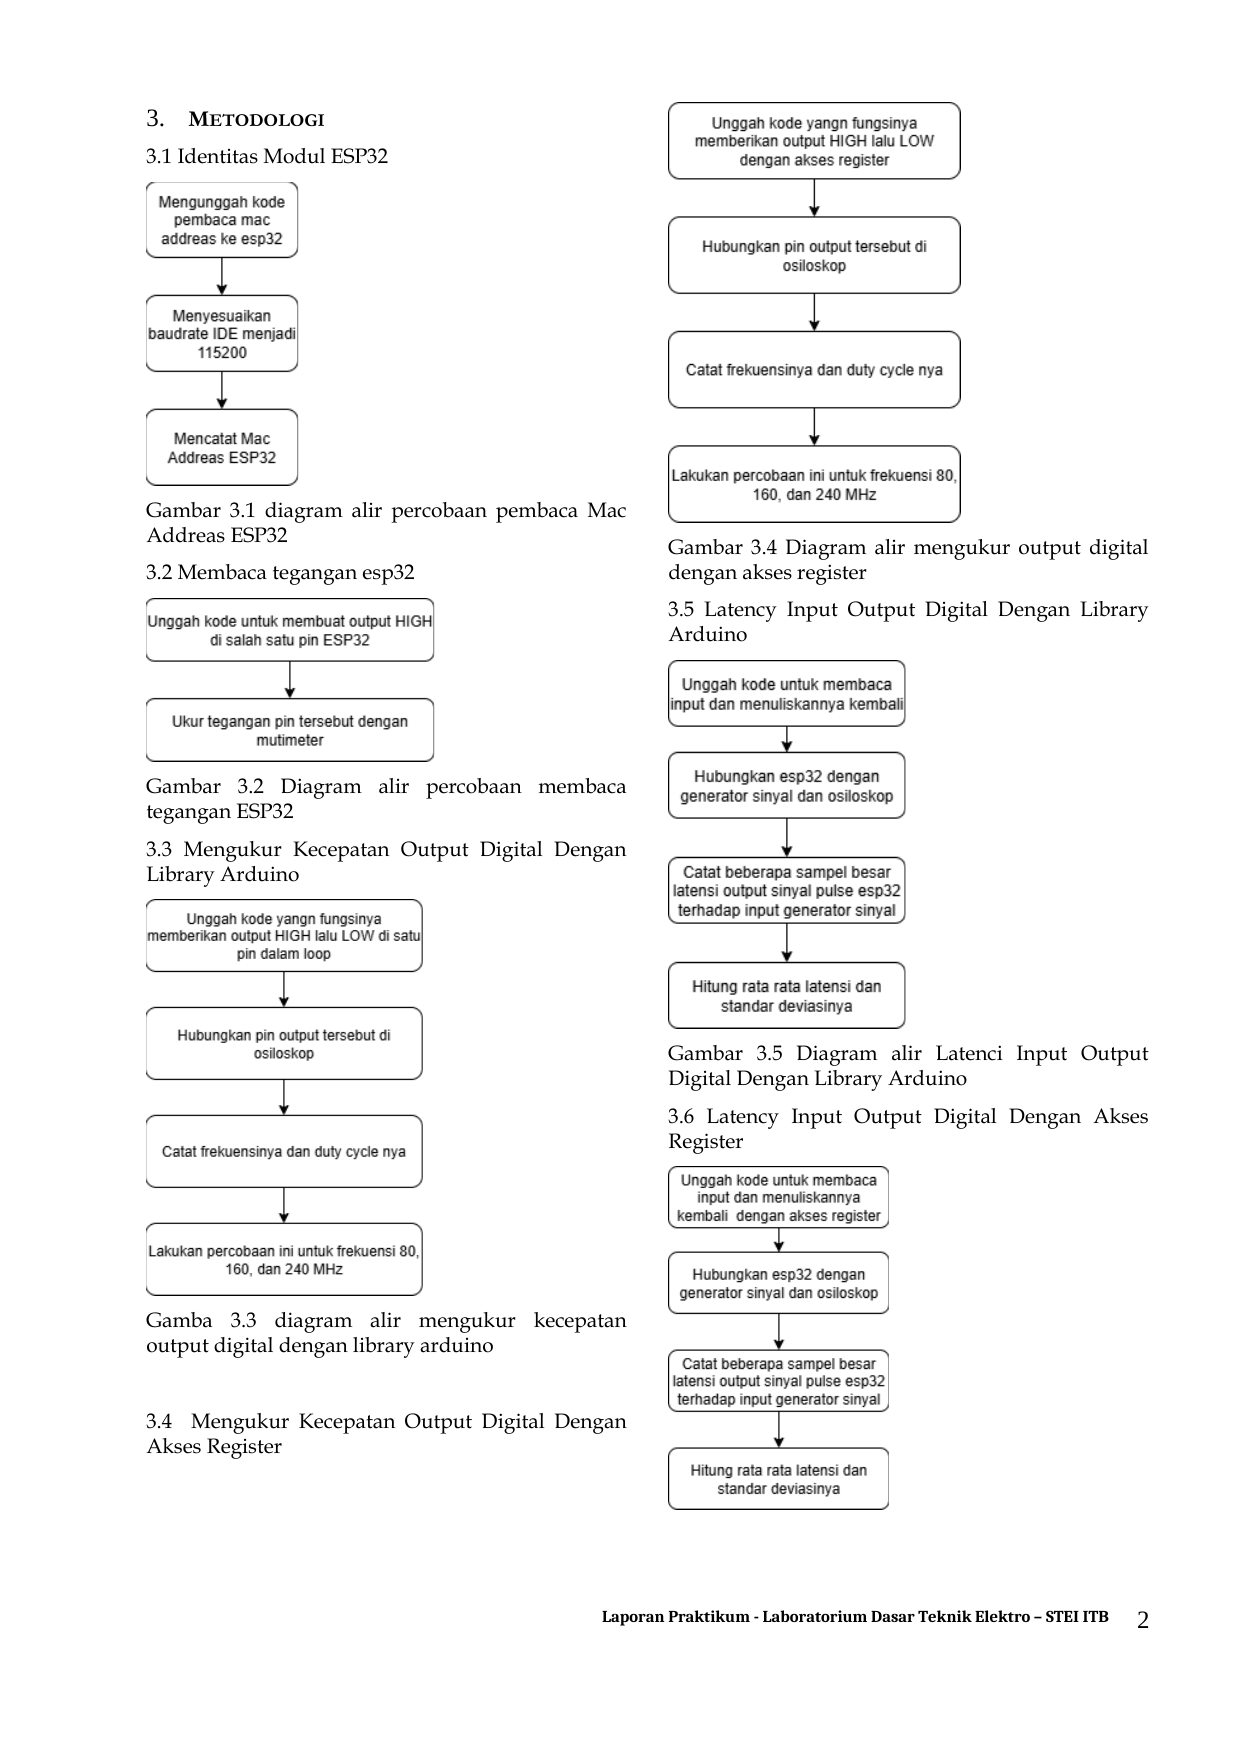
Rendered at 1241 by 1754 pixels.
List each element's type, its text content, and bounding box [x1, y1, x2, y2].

picture [146, 899, 423, 1296]
text 3.1 Identitas Modul ESP32 [146, 144, 627, 169]
text 3.5 Latency Input Output Digital Dengan Library Arduino [668, 597, 1149, 648]
text Gambar 3.1 diagram alir percobaan pembaca Mac Addreas ESP32 [146, 498, 627, 548]
picture [668, 1166, 889, 1510]
text Gamba 3.3 diagram alir mengukur kecepatan output digital dengan library arduino [146, 1308, 627, 1359]
picture [668, 660, 906, 1029]
text Gambar 3.4 Diagram alir mengukur output digital dengan akses register [668, 535, 1149, 585]
picture [146, 182, 299, 486]
list Metodologi [146, 103, 627, 132]
text 3.2 Membaca tegangan esp32 [146, 561, 627, 586]
text 3.3 Mengukur Kecepatan Output Digital Dengan Library Arduino [146, 837, 627, 887]
picture [668, 102, 961, 523]
text 3.4 Mengukur Kecepatan Output Digital Dengan Akses Register [146, 1409, 627, 1459]
picture [146, 598, 435, 762]
text Gambar 3.5 Diagram alir Latenci Input Output Digital Dengan Library Arduino [668, 1041, 1149, 1091]
text Gambar 3.2 Diagram alir percobaan membaca tegangan ESP32 [146, 774, 627, 824]
text 3.6 Latency Input Output Digital Dengan Akses Register [668, 1104, 1149, 1154]
